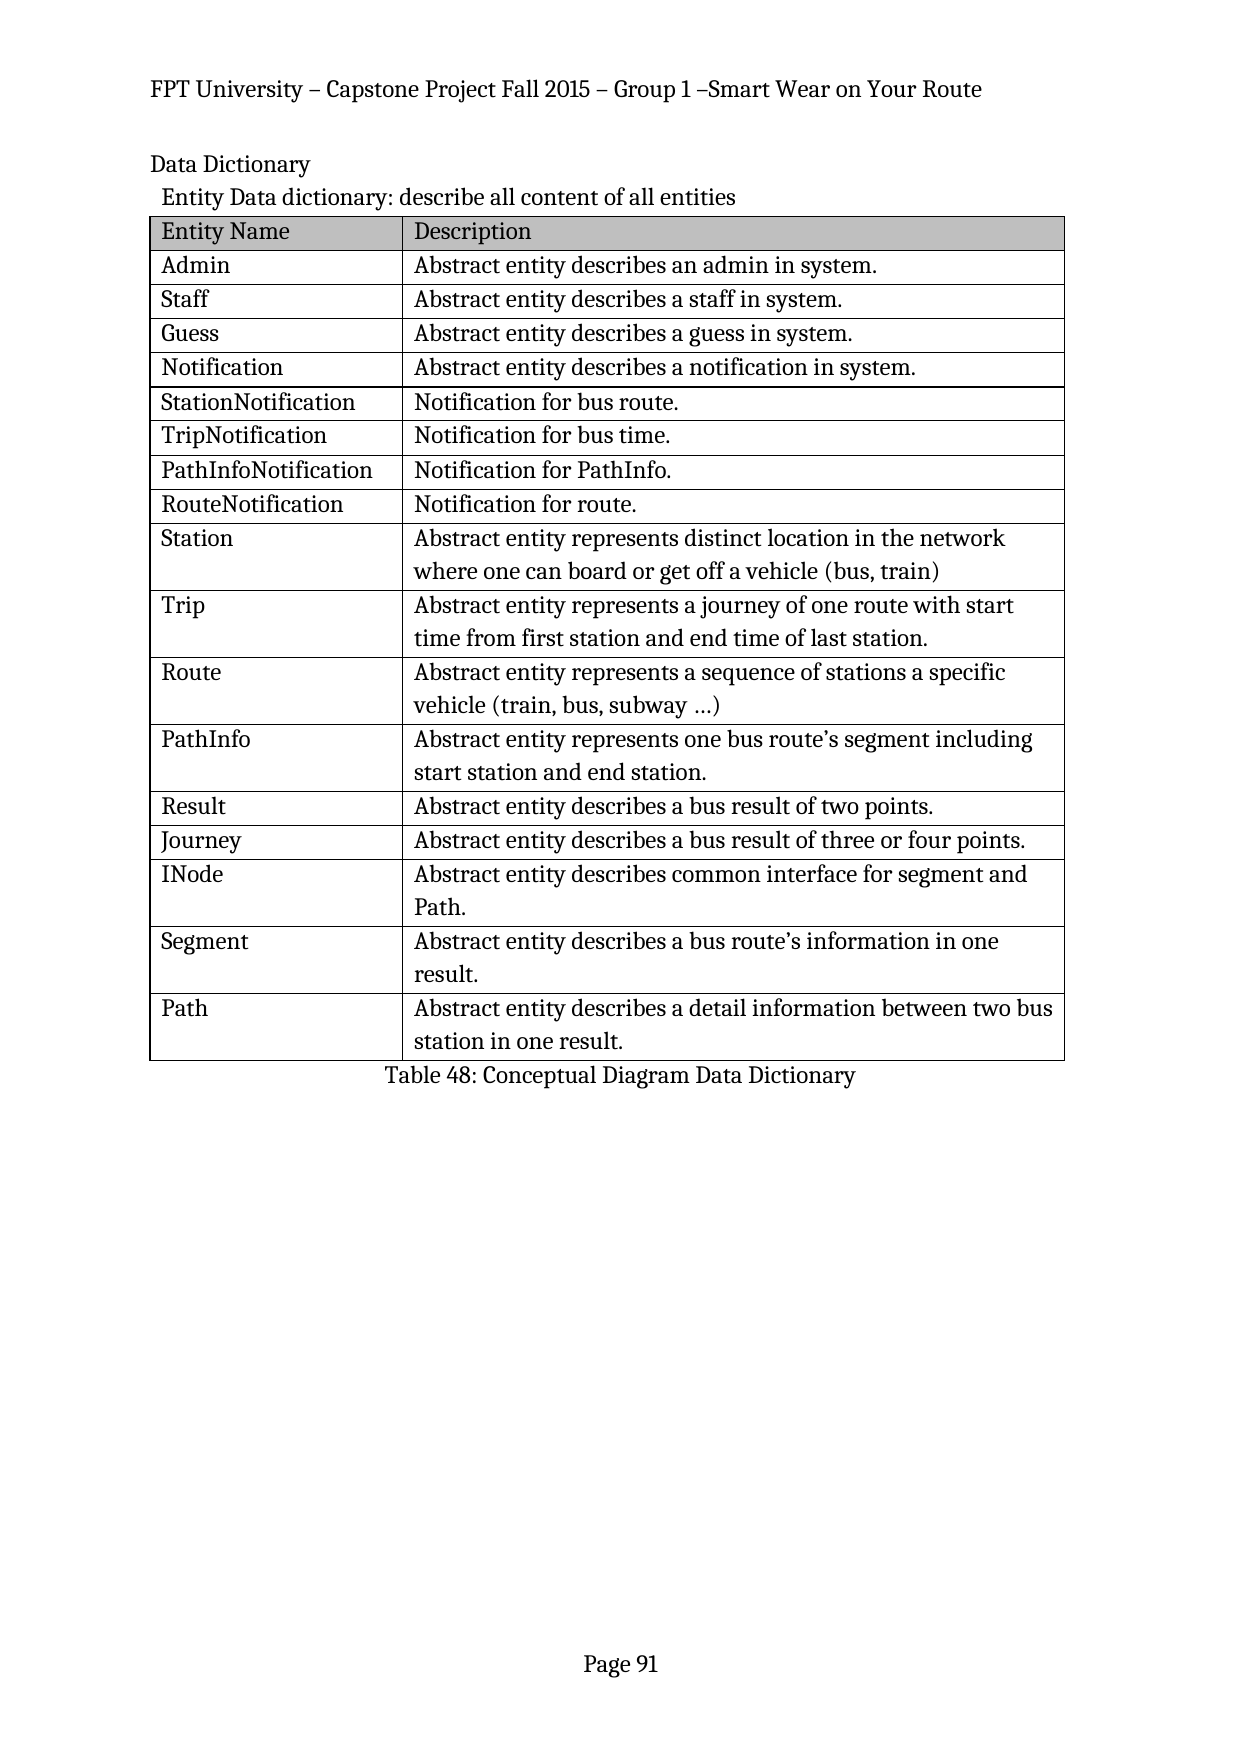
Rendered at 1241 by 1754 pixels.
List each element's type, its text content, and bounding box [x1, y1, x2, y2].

table_cell INode [151, 860, 402, 926]
table_cell Abstract entity represents a journey of one route with start time from first station and end time of last station. [403, 591, 1064, 657]
table_cell Notification for PathInfo. [403, 456, 1064, 488]
table_cell Journey [151, 826, 402, 859]
table_cell Notification for bus route. [403, 388, 1064, 420]
table_cell Abstract entity describes a bus result of three or four points. [403, 826, 1064, 859]
table_cell Abstract entity describes a guess in system. [403, 319, 1064, 352]
table_cell Notification for route. [403, 490, 1064, 523]
table_header Entity Data dictionary: describe all content of all entities [150, 183, 1064, 216]
table_cell Abstract entity represents distinct location in the network where one can board or get off a vehicle (bus, train) [403, 524, 1064, 590]
table_cell StationNotification [151, 388, 402, 420]
table_cell Description [403, 217, 1064, 250]
table_cell Abstract entity represents one bus route’s segment including start station and end station. [403, 725, 1064, 791]
table_cell Guess [151, 319, 402, 352]
table_cell TripNotification [151, 421, 402, 454]
table_cell Abstract entity describes a detail information between two bus station in one result. [403, 994, 1064, 1060]
table_cell Trip [151, 591, 402, 657]
table_cell Abstract entity describes an admin in system. [403, 251, 1064, 284]
table_cell PathInfoNotification [151, 456, 402, 488]
table_cell Abstract entity describes common interface for segment and Path. [403, 860, 1064, 926]
table_cell Station [151, 524, 402, 590]
table_cell Notification for bus time. [403, 421, 1064, 454]
text Data Dictionary [150, 150, 1090, 179]
table_cell Route [151, 658, 402, 724]
table_cell Result [151, 792, 402, 825]
table_cell Segment [151, 927, 402, 993]
text Table 48: Conceptual Diagram Data Dictionary [150, 1061, 1090, 1090]
table_cell Staff [151, 285, 402, 318]
table_cell Path [151, 994, 402, 1060]
table_cell RouteNotification [151, 490, 402, 523]
table_cell Entity Name [151, 217, 402, 250]
table_cell Abstract entity describes a staff in system. [403, 285, 1064, 318]
table_cell PathInfo [151, 725, 402, 791]
table_cell Abstract entity describes a notification in system. [403, 353, 1064, 386]
table_cell Abstract entity describes a bus result of two points. [403, 792, 1064, 825]
table_cell Notification [151, 353, 402, 386]
table_cell Abstract entity represents a sequence of stations a specific vehicle (train, bus, subway …) [403, 658, 1064, 724]
table_cell Abstract entity describes a bus route’s information in one result. [403, 927, 1064, 993]
table_cell Admin [151, 251, 402, 284]
